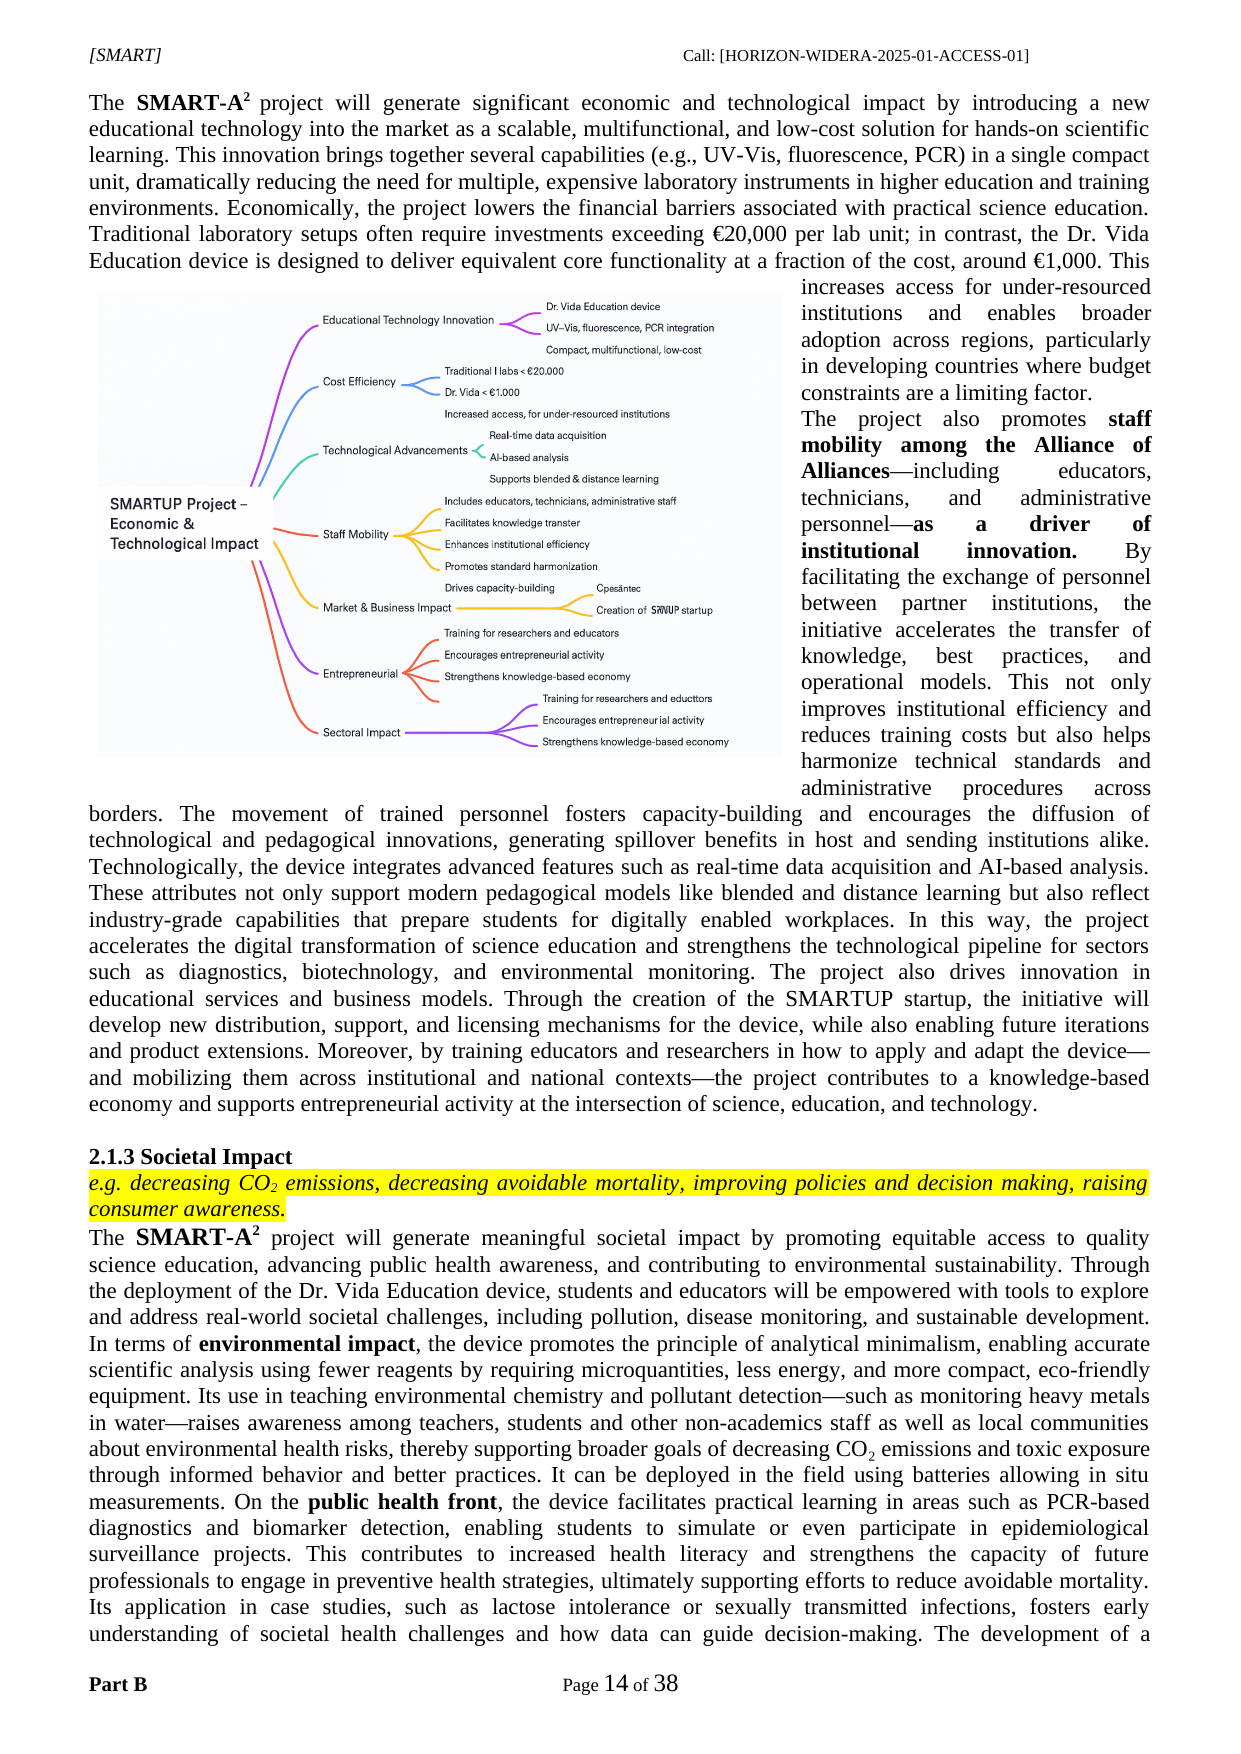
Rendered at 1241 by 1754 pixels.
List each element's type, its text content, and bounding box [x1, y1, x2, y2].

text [89, 1222, 1152, 1646]
text The project also promotes staff mobility among the Alliance of Alliances—including educators, technicians, and administrative personnel—as a driver of institutional innovation. By facilitating the exchange of personnel between partner institutions, the initiative accelerates the transfer of knowledge, best practices, and operational models. This not only improves institutional efficiency and reduces training costs but also helps harmonize technical standards and administrative procedures across borders. The movement of trained personnel fosters capacity-building and encourages the diffusion of technological and pedagogical innovations, generating spillover benefits in host and sending institutions alike. Technologically, the device integrates advanced features such as real-time data acquisition and AI-based analysis. These attributes not only support modern pedagogical models like blended and distance learning but also reflect industry-grade capabilities that prepare students for digitally enabled workplaces. In this way, the project accelerates the digital transformation of science education and strengthens the technological pipeline for sectors such as diagnostics, biotechnology, and environmental monitoring. The project also drives innovation in educational services and business models. Through the creation of the SMARTUP startup, the initiative will develop new distribution, support, and licensing mechanisms for the device, while also enabling future iterations and product extensions. Moreover, by training educators and researchers in how to apply and adapt the device—and mobilizing them across institutional and national contexts—the project contributes to a knowledge-based economy and supports entrepreneurial activity at the intersection of science, education, and technology. [89, 405, 1152, 1116]
text The SMART-A2 project will generate significant economic and technological impact by introducing a new educational technology into the market as a scalable, multifunctional, and low-cost solution for hands-on scientific learning. This innovation brings together several capabilities (e.g., UV-Vis, fluorescence, PCR) in a single compact unit, dramatically reducing the need for multiple, expensive laboratory instruments in higher education and training environments. Economically, the project lowers the financial barriers associated with practical science education. Traditional laboratory setups often require investments exceeding €20,000 per lab unit; in contrast, the Dr. Vida Education device is designed to deliver equivalent core functionality at a fraction of the cost, around €1,000. This increases access for under-resourced institutions and enables broader adoption across regions, particularly in developing countries where budget constraints are a limiting factor. [89, 89, 1152, 405]
picture [97, 293, 782, 758]
text e.g. decreasing CO2 emissions, decreasing avoidable mortality, improving policies and decision making, raising consumer awareness. [286, 1169, 1152, 1222]
text 2.1.3 Societal Impact [89, 1143, 1152, 1169]
